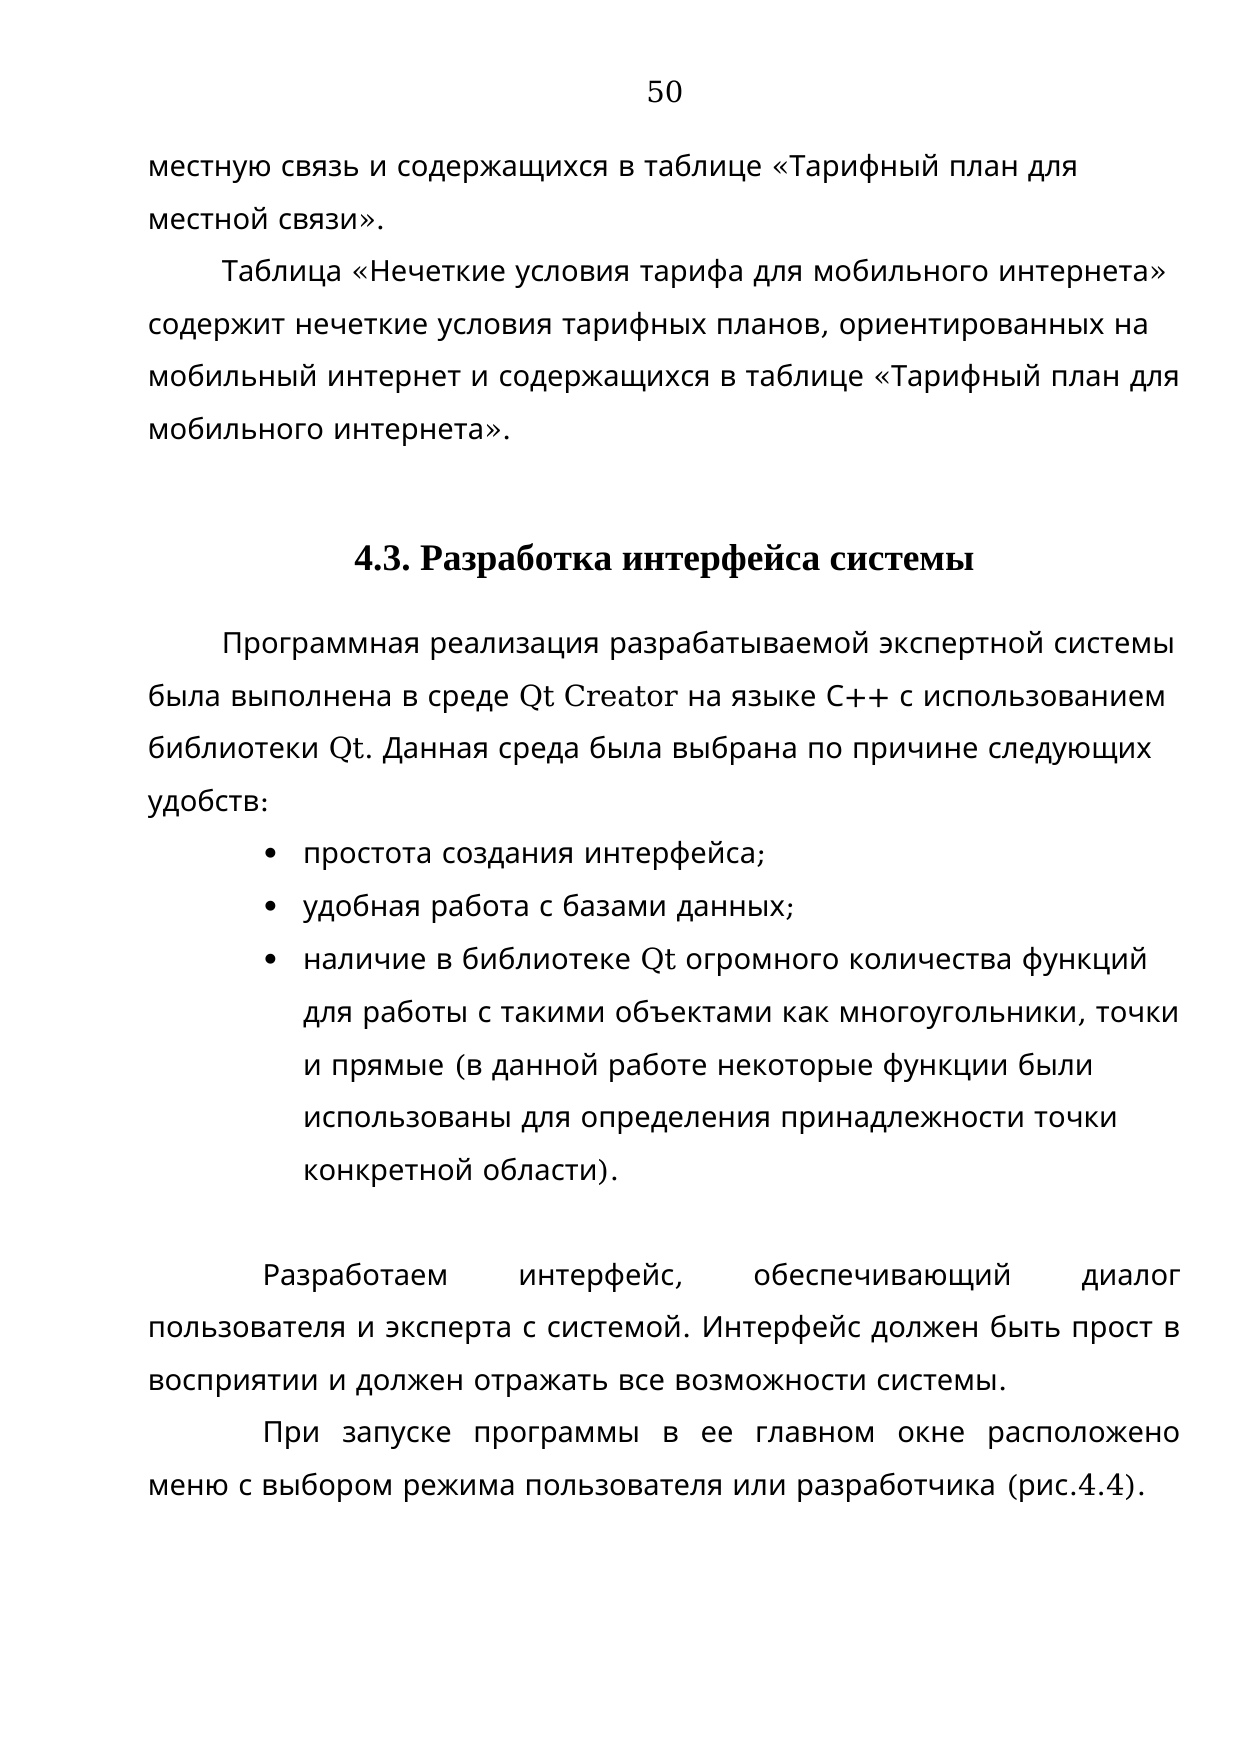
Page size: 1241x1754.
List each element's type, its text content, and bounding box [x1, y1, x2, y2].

text При запуске программы в ее главном окне расположено меню с выбором режима пользователя или разработчика (рис.4.4). [148, 1413, 1181, 1501]
list наличие в библиотеке Qt огромного количества функций для работы с такими объектами как многоугольники, точки и прямые (в данной работе некоторые функции были использованы для определения принадлежности точки конкретной области). [265, 941, 1181, 1186]
subtitle 4.3. Разработка интерфейса системы [148, 535, 1181, 578]
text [148, 148, 1181, 235]
text Таблица «Нечеткие условия тарифа для мобильного интернета» содержит нечеткие условия тарифных планов, ориентированных на мобильный интернет и содержащихся в таблице «Тарифный план для мобильного интернета». [148, 253, 1181, 445]
list простота создания интерфейса; [265, 835, 1181, 870]
text Программная реализация разрабатываемой экспертной системы была выполнена в среде Qt Creator на языке С++ с использованием библиотеки Qt. Данная среда была выбрана по причине следующих удобств: [148, 625, 1181, 817]
list удобная работа с базами данных; [265, 888, 1181, 923]
text Разработаем интерфейс, обеспечивающий диалог пользователя и эксперта с системой. Интерфейс должен быть прост в восприятии и должен отражать все возможности системы. [148, 1256, 1181, 1396]
